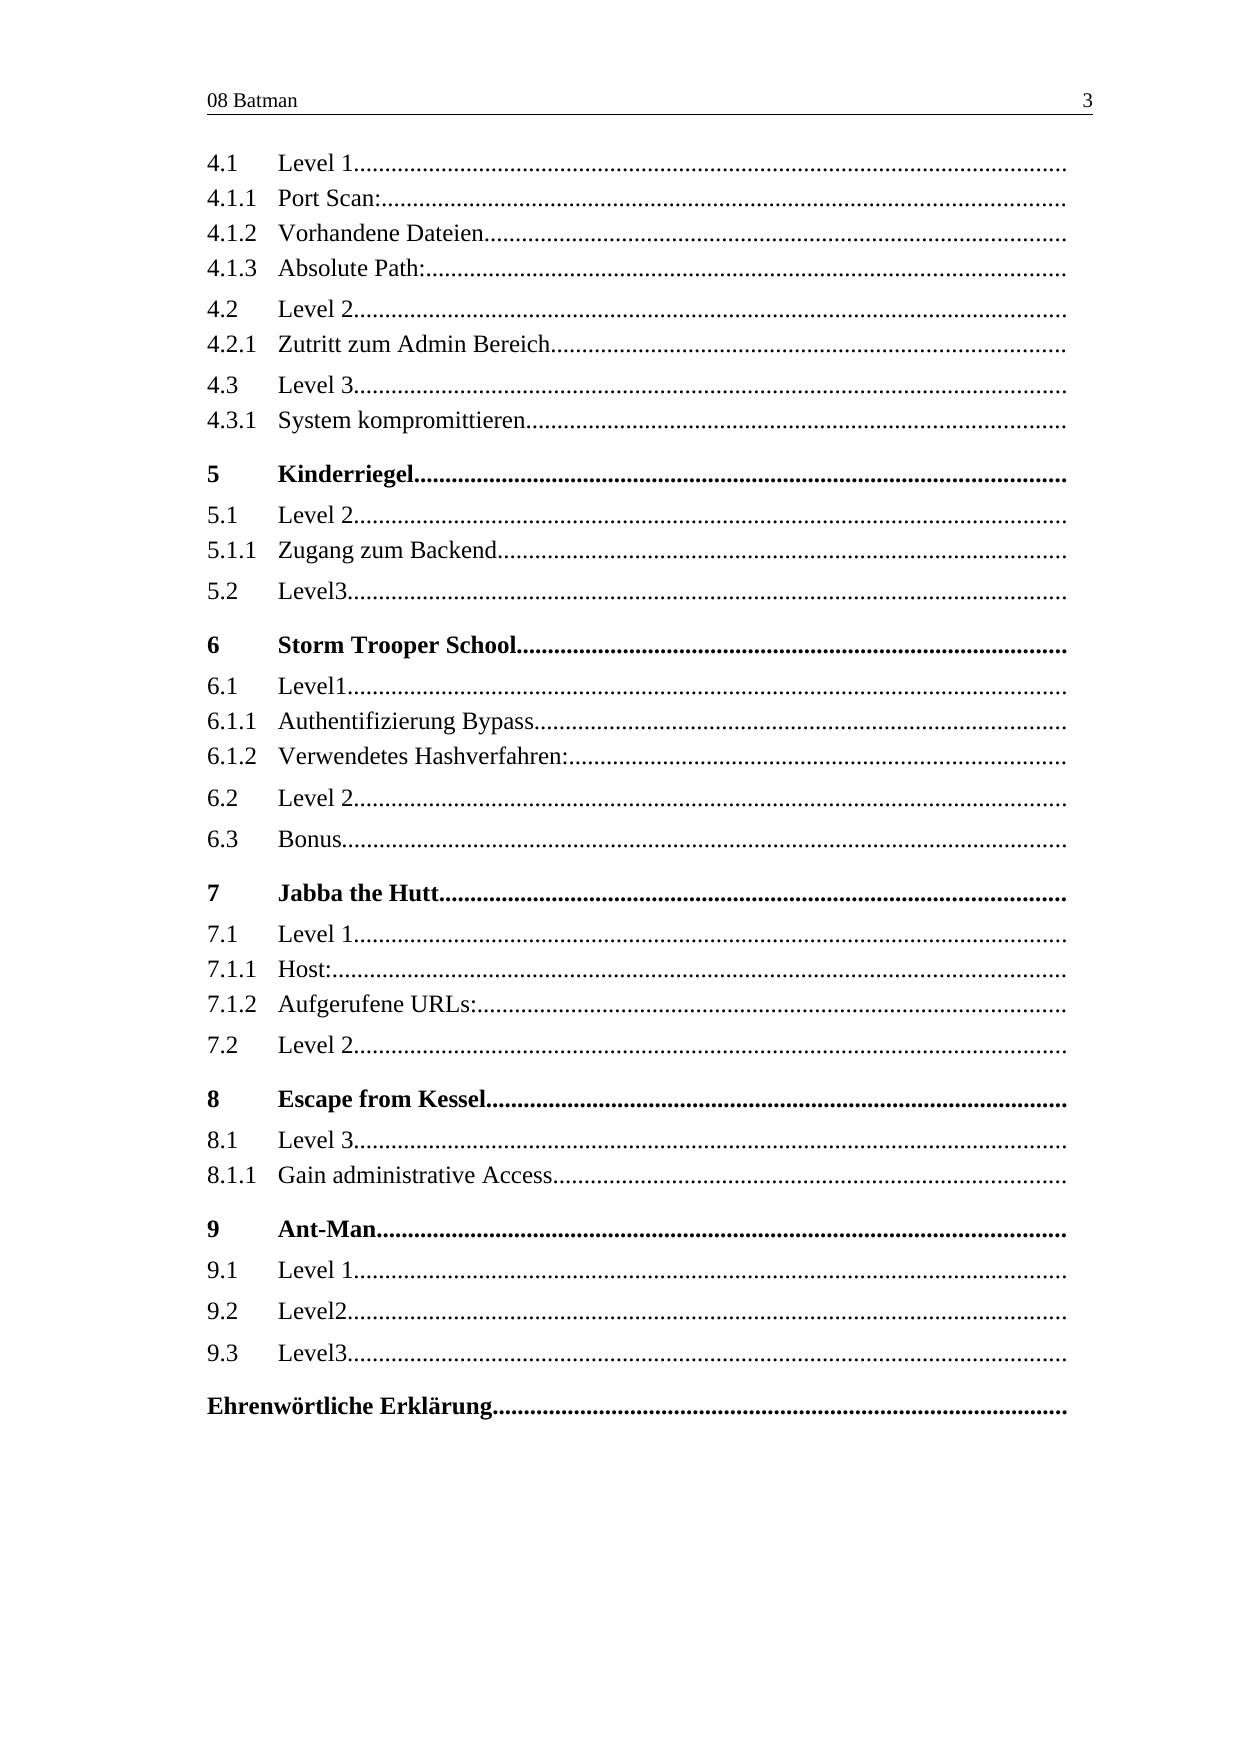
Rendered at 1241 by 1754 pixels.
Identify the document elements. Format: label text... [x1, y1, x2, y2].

text 4.1.2 Vorhandene Dateien 23 [207, 218, 1048, 246]
text 9 Ant-Man 32 [207, 1214, 1048, 1243]
text 6.1.2 Verwendetes Hashverfahren: 29 [207, 741, 1048, 770]
text 9.3 Level3 32 [207, 1338, 1048, 1366]
text 7 Jabba the Hutt 30 [207, 878, 1048, 906]
text 4.1.3 Absolute Path: 24 [207, 253, 1048, 281]
text Ehrenwörtliche Erklärung 33 [207, 1391, 1048, 1420]
text 5.1.1 Zugang zum Backend 27 [207, 535, 1048, 564]
text 4.1 Level 1 23 [207, 148, 1048, 176]
text 8 Escape from Kessel 31 [207, 1084, 1048, 1113]
text 6.2 Level 2 29 [207, 783, 1048, 811]
text 6.1.1 Authentifizierung Bypass 28 [207, 706, 1048, 735]
text 7.2 Level 2 30 [207, 1030, 1048, 1059]
text 7.1.2 Aufgerufene URLs: 30 [207, 989, 1048, 1018]
text 7.1 Level 1 30 [207, 919, 1048, 948]
text 4.2.1 Zutritt zum Admin Bereich 26 [207, 329, 1048, 358]
text 8.1.1 Gain administrative Access 31 [207, 1160, 1048, 1189]
text 4.3 Level 3 26 [207, 370, 1048, 399]
text 5.1 Level 2 27 [207, 500, 1048, 529]
text 9.1 Level 1 32 [207, 1255, 1048, 1284]
text 4.2 Level 2 26 [207, 294, 1048, 323]
text 6.3 Bonus 29 [207, 824, 1048, 853]
text 7.1.1 Host: 30 [207, 954, 1048, 983]
text 4.3.1 System kompromittieren 26 [207, 405, 1048, 434]
text 6 Storm Trooper School 28 [207, 630, 1048, 659]
text 5.2 Level3 27 [207, 576, 1048, 605]
text 8.1 Level 3 31 [207, 1125, 1048, 1154]
text 9.2 Level2 32 [207, 1296, 1048, 1325]
text 4.1.1 Port Scan: 23 [207, 183, 1048, 211]
text 6.1 Level1 28 [207, 671, 1048, 700]
text 5 Kinderriegel 27 [207, 459, 1048, 488]
